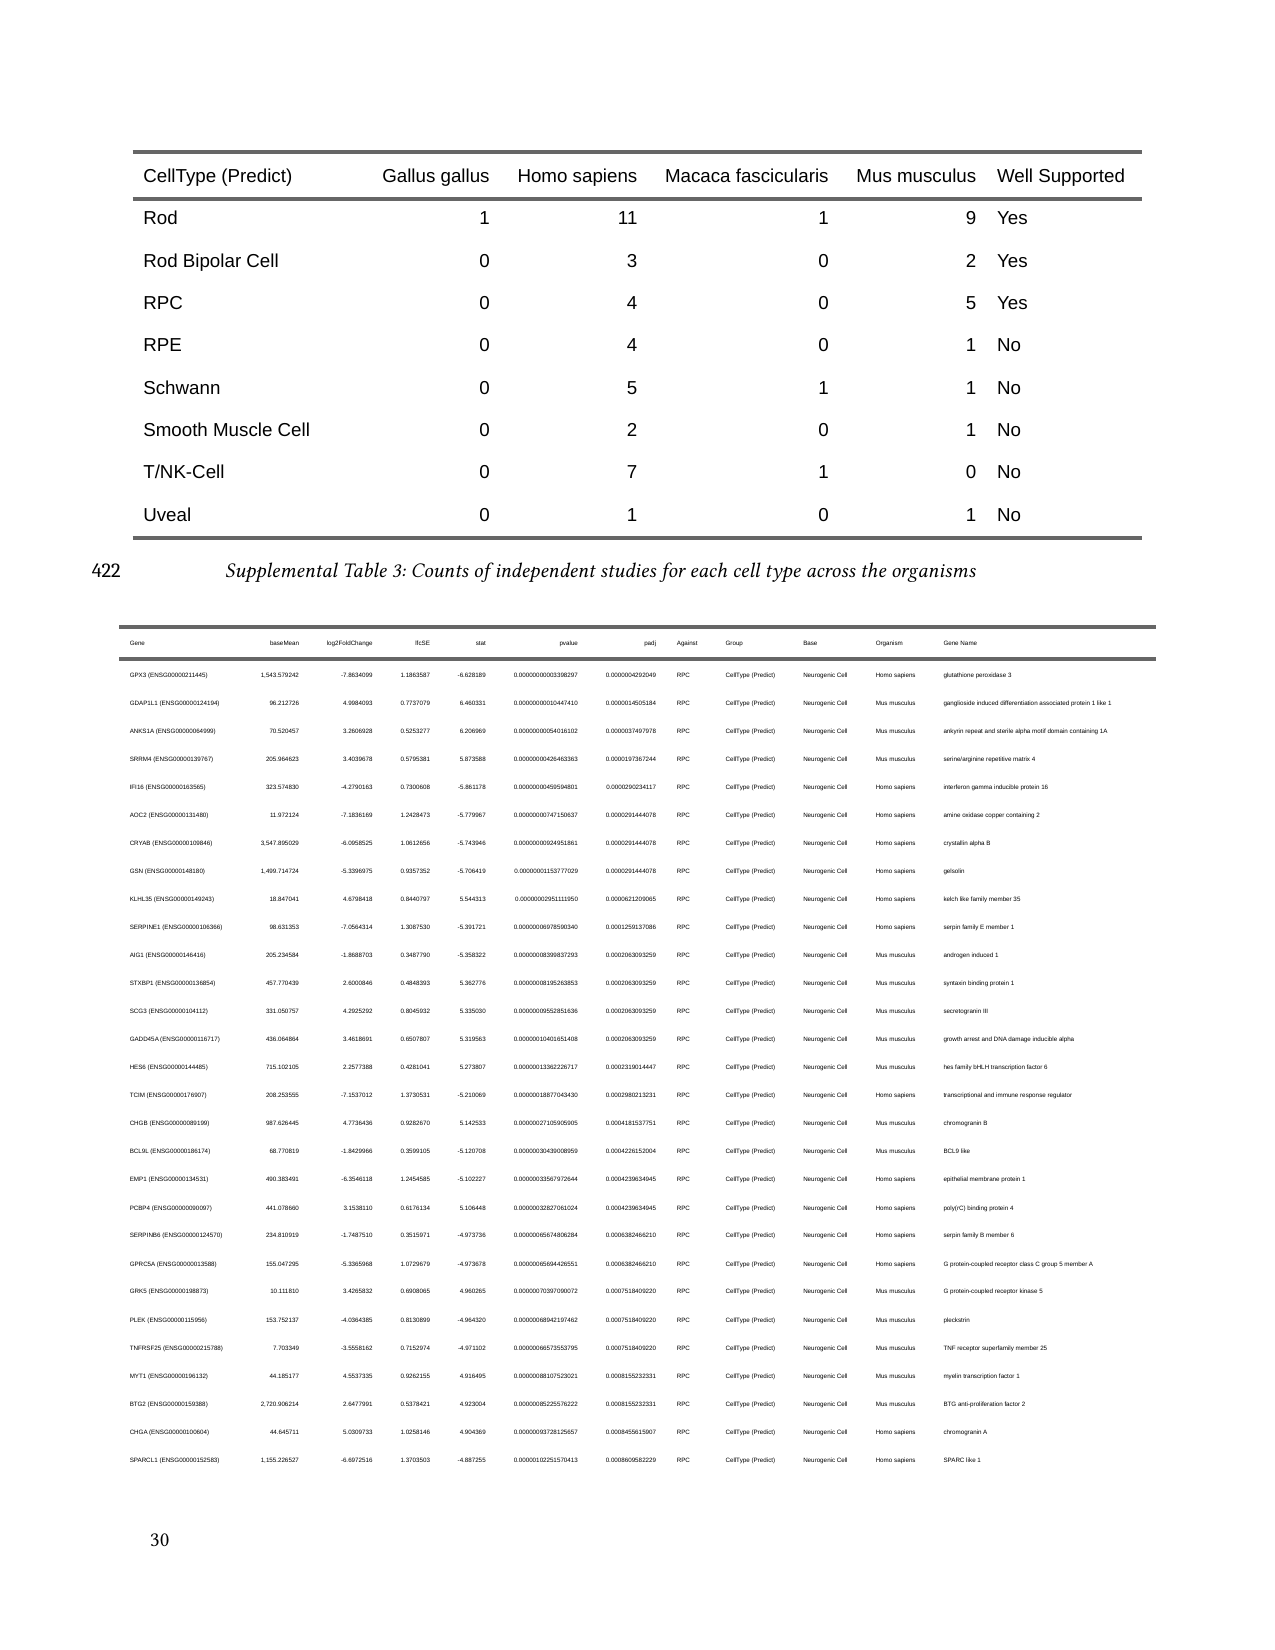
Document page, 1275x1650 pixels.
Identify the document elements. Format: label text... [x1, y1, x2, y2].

table_cell -1.8688703 [309, 941, 383, 969]
table_cell Yes [986, 239, 1142, 281]
table_cell 1,499.714724 [243, 858, 309, 885]
table_cell 0.00000010401651408 [496, 1026, 588, 1053]
table_cell 3.4618691 [309, 1026, 383, 1053]
table_cell 0.0000291444078 [588, 858, 666, 885]
table_cell 0 [365, 366, 500, 408]
table_cell 44.185177 [243, 1362, 309, 1390]
table_cell CellType (Predict) [715, 885, 793, 913]
table_cell Neurogenic Cell [793, 1026, 865, 1053]
table_cell BCL9 like [933, 1138, 1156, 1166]
table_cell glutathione peroxidase 3 [933, 661, 1156, 689]
table_cell myelin transcription factor 1 [933, 1362, 1156, 1390]
table_cell GPX3 (ENSG00000211445) [119, 661, 243, 689]
table_cell 0.00000065674806284 [496, 1222, 588, 1250]
table_cell 441.078660 [243, 1194, 309, 1222]
table_cell BTG2 (ENSG00000159388) [119, 1390, 243, 1418]
table_cell 44.645711 [243, 1418, 309, 1446]
table_cell 0 [648, 409, 839, 451]
table_cell GSN (ENSG00000148180) [119, 858, 243, 885]
table_cell -3.5558162 [309, 1334, 383, 1362]
table_cell 0.00000008195263853 [496, 970, 588, 997]
table_cell crystallin alpha B [933, 829, 1156, 857]
table_cell -5.210069 [440, 1082, 496, 1109]
table_cell 0 [839, 451, 986, 493]
table_cell Mus musculus [865, 1278, 933, 1306]
table_cell 0 [648, 239, 839, 281]
table_cell RPC [666, 1026, 715, 1053]
table_cell transcriptional and immune response regulator [933, 1082, 1156, 1109]
table_cell 18.847041 [243, 885, 309, 913]
table_cell 0.8130899 [383, 1306, 440, 1334]
table_cell 0.3599105 [383, 1138, 440, 1166]
table_cell 0 [365, 324, 500, 366]
table_cell Mus musculus [865, 1110, 933, 1138]
table_cell -6.0958525 [309, 829, 383, 857]
table_cell 0.0000291444078 [588, 801, 666, 829]
table_cell 5 [839, 281, 986, 324]
table_cell 0.0002063093259 [588, 998, 666, 1026]
table_cell RPC [666, 858, 715, 885]
table_cell 0.0000621209065 [588, 885, 666, 913]
table_cell GADD45A (ENSG00000116717) [119, 1026, 243, 1053]
table_cell 0 [365, 493, 500, 536]
table_cell Neurogenic Cell [793, 689, 865, 717]
table_cell 5.873588 [440, 745, 496, 773]
table_cell Homo sapiens [865, 1446, 933, 1474]
table_cell Neurogenic Cell [793, 1166, 865, 1194]
table_cell Rod [133, 201, 365, 239]
table_cell -5.358322 [440, 941, 496, 969]
table_cell 96.212726 [243, 689, 309, 717]
table_cell 0.00000068942197462 [496, 1306, 588, 1334]
table_cell 5.362776 [440, 970, 496, 997]
table_cell 4.9984093 [309, 689, 383, 717]
table_cell 0.7152974 [383, 1334, 440, 1362]
table_header Mus musculus [839, 154, 986, 197]
table_cell -6.3546118 [309, 1166, 383, 1194]
table_cell Mus musculus [865, 941, 933, 969]
table_cell Neurogenic Cell [793, 773, 865, 801]
table_header pvalue [496, 629, 588, 657]
table_cell -5.391721 [440, 914, 496, 941]
table_cell 4 [500, 324, 647, 366]
table_cell 5.273807 [440, 1054, 496, 1082]
table_cell 10.111810 [243, 1278, 309, 1306]
table_cell RPC [666, 1138, 715, 1166]
table_cell Homo sapiens [865, 1194, 933, 1222]
table_header Homo sapiens [500, 154, 647, 197]
table_cell syntaxin binding protein 1 [933, 970, 1156, 997]
table_cell 0.00000065694426551 [496, 1250, 588, 1278]
table_cell SPARCL1 (ENSG00000152583) [119, 1446, 243, 1474]
table_cell CellType (Predict) [715, 717, 793, 745]
table_cell No [986, 493, 1142, 536]
table_cell 0.00000000924951861 [496, 829, 588, 857]
table_cell 205.234584 [243, 941, 309, 969]
table_cell 3.1538110 [309, 1194, 383, 1222]
table_cell CellType (Predict) [715, 1110, 793, 1138]
table_cell 5.319563 [440, 1026, 496, 1053]
table_cell ganglioside induced differentiation associated protein 1 like 1 [933, 689, 1156, 717]
table_cell 0.00000030439008959 [496, 1138, 588, 1166]
table_cell -4.973678 [440, 1250, 496, 1278]
table_cell 2.6477991 [309, 1390, 383, 1418]
table_cell RPC [666, 1362, 715, 1390]
table_cell TNFRSF25 (ENSG00000215788) [119, 1334, 243, 1362]
table_cell 0.00000033567972644 [496, 1166, 588, 1194]
table_cell Homo sapiens [865, 801, 933, 829]
table_cell Neurogenic Cell [793, 1446, 865, 1474]
table_cell ANKS1A (ENSG00000064999) [119, 717, 243, 745]
table_cell 0 [365, 239, 500, 281]
table_cell 0.0004181537751 [588, 1110, 666, 1138]
table_cell GRK5 (ENSG00000198873) [119, 1278, 243, 1306]
text Supplemental Table 3: Counts of independent studies for each cell type across the organisms [150, 559, 1125, 582]
table_cell 2 [839, 239, 986, 281]
table_header Base [793, 629, 865, 657]
table_cell Homo sapiens [865, 1222, 933, 1250]
table_cell 0.00000008399837293 [496, 941, 588, 969]
table_cell -5.120708 [440, 1138, 496, 1166]
table_cell -4.0364385 [309, 1306, 383, 1334]
table_cell 70.520457 [243, 717, 309, 745]
table_cell SCG3 (ENSG00000104112) [119, 998, 243, 1026]
table_cell -5.861178 [440, 773, 496, 801]
table_cell 1.0729679 [383, 1250, 440, 1278]
table_cell CellType (Predict) [715, 998, 793, 1026]
table_header Organism [865, 629, 933, 657]
table_cell 1,155.226527 [243, 1446, 309, 1474]
table_cell -5.3365968 [309, 1250, 383, 1278]
table_cell Homo sapiens [865, 914, 933, 941]
table_header stat [440, 629, 496, 657]
table_cell 1 [839, 324, 986, 366]
table_cell Smooth Muscle Cell [133, 409, 365, 451]
table_cell 0.5253277 [383, 717, 440, 745]
table_cell 0.0008155232331 [588, 1390, 666, 1418]
table_cell -5.3396975 [309, 858, 383, 885]
table_cell 0.5378421 [383, 1390, 440, 1418]
table_cell 1 [648, 366, 839, 408]
table_cell No [986, 366, 1142, 408]
table_cell Neurogenic Cell [793, 1250, 865, 1278]
table_cell RPC [666, 829, 715, 857]
table_cell KLHL35 (ENSG00000149243) [119, 885, 243, 913]
table_cell Homo sapiens [865, 885, 933, 913]
table_cell -6.6972516 [309, 1446, 383, 1474]
table_cell 0.00000006978590340 [496, 914, 588, 941]
table_cell CRYAB (ENSG00000109846) [119, 829, 243, 857]
table_cell 0.0002319014447 [588, 1054, 666, 1082]
table_cell 987.626445 [243, 1110, 309, 1138]
table_cell No [986, 324, 1142, 366]
table_cell 0.0002063093259 [588, 941, 666, 969]
table_cell Neurogenic Cell [793, 745, 865, 773]
table_cell SRRM4 (ENSG00000139767) [119, 745, 243, 773]
table_cell -5.743946 [440, 829, 496, 857]
table_cell 0.00000000426463363 [496, 745, 588, 773]
table_cell RPC [666, 885, 715, 913]
table_cell CellType (Predict) [715, 970, 793, 997]
table_cell 1 [839, 493, 986, 536]
table_cell Yes [986, 201, 1142, 239]
table_cell Homo sapiens [865, 773, 933, 801]
table_cell 0.0001259137086 [588, 914, 666, 941]
table_cell RPC [666, 1194, 715, 1222]
table_cell Neurogenic Cell [793, 1334, 865, 1362]
table_cell 0.00000027105905905 [496, 1110, 588, 1138]
table_cell CellType (Predict) [715, 1194, 793, 1222]
table_cell CellType (Predict) [715, 689, 793, 717]
table_cell RPC [666, 1082, 715, 1109]
table_cell 0.8045932 [383, 998, 440, 1026]
table_cell CellType (Predict) [715, 941, 793, 969]
table_cell BCL9L (ENSG00000186174) [119, 1138, 243, 1166]
table_cell 0.0006382466210 [588, 1222, 666, 1250]
table_cell Mus musculus [865, 1306, 933, 1334]
table_cell 3.2606928 [309, 717, 383, 745]
table_cell -1.7487510 [309, 1222, 383, 1250]
table_cell 0.0007518409220 [588, 1306, 666, 1334]
table_cell 323.574830 [243, 773, 309, 801]
table_cell 4.960265 [440, 1278, 496, 1306]
table_cell 0.4281041 [383, 1054, 440, 1082]
table_cell Neurogenic Cell [793, 801, 865, 829]
table_cell 5.142533 [440, 1110, 496, 1138]
table_cell 5.335030 [440, 998, 496, 1026]
table_cell 0.4848393 [383, 970, 440, 997]
table_cell 153.752137 [243, 1306, 309, 1334]
table_cell Neurogenic Cell [793, 885, 865, 913]
table_cell 4.923004 [440, 1390, 496, 1418]
table_cell 0.9357352 [383, 858, 440, 885]
table_cell TNF receptor superfamily member 25 [933, 1334, 1156, 1362]
table_cell GPRC5A (ENSG00000013588) [119, 1250, 243, 1278]
table_cell RPC [666, 1306, 715, 1334]
table_cell Neurogenic Cell [793, 914, 865, 941]
table_cell 9 [839, 201, 986, 239]
table_cell CellType (Predict) [715, 914, 793, 941]
table_cell Neurogenic Cell [793, 1418, 865, 1446]
table_cell interferon gamma inducible protein 16 [933, 773, 1156, 801]
table_cell 208.253555 [243, 1082, 309, 1109]
table_cell 4.904369 [440, 1418, 496, 1446]
table_cell CellType (Predict) [715, 661, 793, 689]
table_cell 457.770439 [243, 970, 309, 997]
table_cell 1 [500, 493, 647, 536]
table_header baseMean [243, 629, 309, 657]
table_cell 436.064864 [243, 1026, 309, 1053]
table_cell pleckstrin [933, 1306, 1156, 1334]
table_cell Mus musculus [865, 1334, 933, 1362]
table_cell RPC [666, 1110, 715, 1138]
table_cell 0.00000001153777029 [496, 858, 588, 885]
table_cell 0.7737079 [383, 689, 440, 717]
table_header CellType (Predict) [133, 154, 365, 197]
table_cell Neurogenic Cell [793, 998, 865, 1026]
table_cell RPC [666, 745, 715, 773]
table_cell Mus musculus [865, 689, 933, 717]
table_cell CHGA (ENSG00000100604) [119, 1418, 243, 1446]
table_cell 1.2428473 [383, 801, 440, 829]
table_cell 0.0000290234117 [588, 773, 666, 801]
table_header lfcSE [383, 629, 440, 657]
table_cell 0.0008155232331 [588, 1362, 666, 1390]
table_cell 0.6908065 [383, 1278, 440, 1306]
table_cell 2,720.906214 [243, 1390, 309, 1418]
table_cell Homo sapiens [865, 1250, 933, 1278]
table_cell 2 [500, 409, 647, 451]
table_cell kelch like family member 35 [933, 885, 1156, 913]
table_cell Schwann [133, 366, 365, 408]
table_cell 0.00000093728125657 [496, 1418, 588, 1446]
table_cell 2.6000846 [309, 970, 383, 997]
table_cell 1 [839, 366, 986, 408]
table_cell SERPINB6 (ENSG00000124570) [119, 1222, 243, 1250]
table_cell growth arrest and DNA damage inducible alpha [933, 1026, 1156, 1053]
table_cell IFI16 (ENSG00000163565) [119, 773, 243, 801]
table_cell TCIM (ENSG00000176907) [119, 1082, 243, 1109]
table_cell chromogranin A [933, 1418, 1156, 1446]
table_cell 0.0000014505184 [588, 689, 666, 717]
table_cell Neurogenic Cell [793, 1362, 865, 1390]
table_cell 5.106448 [440, 1194, 496, 1222]
table_cell CellType (Predict) [715, 801, 793, 829]
table_cell ankyrin repeat and sterile alpha motif domain containing 1A [933, 717, 1156, 745]
table_cell 1.0612656 [383, 829, 440, 857]
table_cell 0.0000004292049 [588, 661, 666, 689]
table_cell RPC [666, 1250, 715, 1278]
table_cell Mus musculus [865, 998, 933, 1026]
table_cell Neurogenic Cell [793, 1390, 865, 1418]
table_cell 234.810919 [243, 1222, 309, 1250]
table_cell -4.973736 [440, 1222, 496, 1250]
table_cell CellType (Predict) [715, 745, 793, 773]
table_cell 0.00000002951111950 [496, 885, 588, 913]
table_cell Homo sapiens [865, 1166, 933, 1194]
table_cell Mus musculus [865, 1390, 933, 1418]
table_cell Homo sapiens [865, 1418, 933, 1446]
table_cell SPARC like 1 [933, 1446, 1156, 1474]
table_cell CellType (Predict) [715, 1306, 793, 1334]
table_cell gelsolin [933, 858, 1156, 885]
table_cell 0.0007518409220 [588, 1278, 666, 1306]
table_cell PCBP4 (ENSG00000090097) [119, 1194, 243, 1222]
table_cell 4.2925292 [309, 998, 383, 1026]
table_cell CellType (Predict) [715, 1334, 793, 1362]
table_cell Mus musculus [865, 970, 933, 997]
table_cell 0.0000197367244 [588, 745, 666, 773]
table_cell Neurogenic Cell [793, 1110, 865, 1138]
table_cell Neurogenic Cell [793, 858, 865, 885]
table_cell 0.00000070397090072 [496, 1278, 588, 1306]
table_cell Homo sapiens [865, 661, 933, 689]
table_cell 4.916495 [440, 1362, 496, 1390]
table_cell -5.706419 [440, 858, 496, 885]
table_cell RPC [133, 281, 365, 324]
table_cell 0.00000000459594801 [496, 773, 588, 801]
table_cell 0.6507807 [383, 1026, 440, 1053]
table_cell 0.00000088107523021 [496, 1362, 588, 1390]
table_cell CellType (Predict) [715, 1222, 793, 1250]
table_cell Neurogenic Cell [793, 1222, 865, 1250]
table_header padj [588, 629, 666, 657]
table_cell chromogranin B [933, 1110, 1156, 1138]
table_cell 0.0007518409220 [588, 1334, 666, 1362]
table_cell Neurogenic Cell [793, 1082, 865, 1109]
table_cell 0.00000000003398297 [496, 661, 588, 689]
table_cell Mus musculus [865, 1362, 933, 1390]
table_cell 1.0258146 [383, 1418, 440, 1446]
table_cell -4.971102 [440, 1334, 496, 1362]
table_cell 0.00000013362226717 [496, 1054, 588, 1082]
table_header Group [715, 629, 793, 657]
table_cell 1.2454585 [383, 1166, 440, 1194]
table_cell 1.3087530 [383, 914, 440, 941]
table_cell Neurogenic Cell [793, 941, 865, 969]
table_cell CellType (Predict) [715, 1446, 793, 1474]
table_cell MYT1 (ENSG00000196132) [119, 1362, 243, 1390]
table_cell serine/arginine repetitive matrix 4 [933, 745, 1156, 773]
table_header Macaca fascicularis [648, 154, 839, 197]
table_cell 0.6176134 [383, 1194, 440, 1222]
table_cell Neurogenic Cell [793, 1194, 865, 1222]
table_cell RPC [666, 1390, 715, 1418]
table_cell CellType (Predict) [715, 1138, 793, 1166]
table_cell 0 [365, 409, 500, 451]
table_cell 0.3487790 [383, 941, 440, 969]
table_cell -5.779967 [440, 801, 496, 829]
table_cell 3.4265832 [309, 1278, 383, 1306]
table_cell 0.0004226152004 [588, 1138, 666, 1166]
table_cell 0.0008609582229 [588, 1446, 666, 1474]
table_cell RPC [666, 1278, 715, 1306]
table_cell CellType (Predict) [715, 773, 793, 801]
table_cell RPC [666, 914, 715, 941]
table_header Gallus gallus [365, 154, 500, 197]
table_cell CellType (Predict) [715, 1082, 793, 1109]
table_cell RPC [666, 689, 715, 717]
table_cell 0.0004239634945 [588, 1166, 666, 1194]
table_cell 1,543.579242 [243, 661, 309, 689]
table_cell 715.102105 [243, 1054, 309, 1082]
table_cell Mus musculus [865, 1026, 933, 1053]
table_cell CellType (Predict) [715, 858, 793, 885]
table_cell RPC [666, 998, 715, 1026]
table_cell RPC [666, 801, 715, 829]
table_cell 0.0004239634945 [588, 1194, 666, 1222]
table_cell 11.972124 [243, 801, 309, 829]
table_cell STXBP1 (ENSG00000136854) [119, 970, 243, 997]
table_cell 1.1863587 [383, 661, 440, 689]
table_cell 0.00000032827061024 [496, 1194, 588, 1222]
table_cell 0.9262155 [383, 1362, 440, 1390]
table_cell Homo sapiens [865, 858, 933, 885]
table_cell Neurogenic Cell [793, 1306, 865, 1334]
table_cell CellType (Predict) [715, 1166, 793, 1194]
table_cell Neurogenic Cell [793, 970, 865, 997]
table_cell 0.00000009552851636 [496, 998, 588, 1026]
table_cell 0.0002063093259 [588, 1026, 666, 1053]
table_cell 0.00000066573553795 [496, 1334, 588, 1362]
table_cell RPC [666, 1054, 715, 1082]
table_cell 3,547.895029 [243, 829, 309, 857]
table_cell Mus musculus [865, 717, 933, 745]
table_header Gene Name [933, 629, 1156, 657]
table_cell CellType (Predict) [715, 1418, 793, 1446]
table_cell 0 [365, 451, 500, 493]
table_cell 1 [648, 451, 839, 493]
table_cell CellType (Predict) [715, 829, 793, 857]
table_cell serpin family E member 1 [933, 914, 1156, 941]
table_header Against [666, 629, 715, 657]
table_cell 1 [839, 409, 986, 451]
table_cell secretogranin III [933, 998, 1156, 1026]
table_cell 4.7736436 [309, 1110, 383, 1138]
table_cell -4.964320 [440, 1306, 496, 1334]
table_cell -7.1836169 [309, 801, 383, 829]
table_cell epithelial membrane protein 1 [933, 1166, 1156, 1194]
table_cell 0.0002980213231 [588, 1082, 666, 1109]
table_cell 0.00000000010447410 [496, 689, 588, 717]
table_cell Neurogenic Cell [793, 717, 865, 745]
table_cell RPC [666, 1166, 715, 1194]
table_cell T/NK-Cell [133, 451, 365, 493]
table_cell amine oxidase copper containing 2 [933, 801, 1156, 829]
table_cell RPC [666, 941, 715, 969]
table_cell CHGB (ENSG00000089199) [119, 1110, 243, 1138]
table_cell CellType (Predict) [715, 1278, 793, 1306]
table_cell SERPINE1 (ENSG00000106366) [119, 914, 243, 941]
table_cell 11 [500, 201, 647, 239]
table_cell 0.3515971 [383, 1222, 440, 1250]
table_cell 0.00000102251570413 [496, 1446, 588, 1474]
table_cell 0.8440797 [383, 885, 440, 913]
table_cell AOC2 (ENSG00000131480) [119, 801, 243, 829]
table_cell 0 [648, 281, 839, 324]
table_cell RPC [666, 773, 715, 801]
table_cell 4 [500, 281, 647, 324]
table_cell 1 [648, 201, 839, 239]
table_cell -5.102227 [440, 1166, 496, 1194]
table_cell 0.00000000054016102 [496, 717, 588, 745]
table_cell 1 [365, 201, 500, 239]
table_cell 7.703349 [243, 1334, 309, 1362]
table_cell CellType (Predict) [715, 1026, 793, 1053]
table_cell GDAP1L1 (ENSG00000124194) [119, 689, 243, 717]
table_cell 4.5537335 [309, 1362, 383, 1390]
table_cell CellType (Predict) [715, 1054, 793, 1082]
table_header log2FoldChange [309, 629, 383, 657]
table_cell Neurogenic Cell [793, 1054, 865, 1082]
table_cell 0.7300608 [383, 773, 440, 801]
table_cell 0 [648, 493, 839, 536]
table_cell hes family bHLH transcription factor 6 [933, 1054, 1156, 1082]
table_cell -4.2790163 [309, 773, 383, 801]
table_cell Neurogenic Cell [793, 829, 865, 857]
table_cell 0.0000291444078 [588, 829, 666, 857]
table_cell 2.2577388 [309, 1054, 383, 1082]
table_cell -4.887255 [440, 1446, 496, 1474]
table_cell 3.4039678 [309, 745, 383, 773]
table_cell 5.544313 [440, 885, 496, 913]
table_cell Neurogenic Cell [793, 1278, 865, 1306]
table_cell 5 [500, 366, 647, 408]
table_cell RPC [666, 1334, 715, 1362]
table_cell BTG anti-proliferation factor 2 [933, 1390, 1156, 1418]
table_cell CellType (Predict) [715, 1390, 793, 1418]
table_header Well Supported [986, 154, 1142, 197]
table_cell Uveal [133, 493, 365, 536]
table_cell G protein-coupled receptor kinase 5 [933, 1278, 1156, 1306]
table_cell 4.6798418 [309, 885, 383, 913]
table_cell PLEK (ENSG00000115956) [119, 1306, 243, 1334]
table_cell RPC [666, 717, 715, 745]
table_cell No [986, 451, 1142, 493]
table_cell 98.631353 [243, 914, 309, 941]
table_cell 0 [648, 324, 839, 366]
table_cell Yes [986, 281, 1142, 324]
table_cell 0.00000085225576222 [496, 1390, 588, 1418]
table_cell 0.0008455615907 [588, 1418, 666, 1446]
table_cell 205.964623 [243, 745, 309, 773]
table_cell AIG1 (ENSG00000146416) [119, 941, 243, 969]
table_cell 1.3703503 [383, 1446, 440, 1474]
table_cell EMP1 (ENSG00000134531) [119, 1166, 243, 1194]
table_cell -1.8429966 [309, 1138, 383, 1166]
table_cell 490.383491 [243, 1166, 309, 1194]
table_cell RPC [666, 1222, 715, 1250]
table_cell CellType (Predict) [715, 1250, 793, 1278]
table_cell 68.770819 [243, 1138, 309, 1166]
table_cell 3 [500, 239, 647, 281]
table_cell Mus musculus [865, 1138, 933, 1166]
table_cell -7.0564314 [309, 914, 383, 941]
table_cell 0.00000018877043430 [496, 1082, 588, 1109]
table_cell Mus musculus [865, 745, 933, 773]
table_cell 6.460331 [440, 689, 496, 717]
table_cell RPC [666, 1418, 715, 1446]
table_cell -7.8634099 [309, 661, 383, 689]
table_cell 7 [500, 451, 647, 493]
table_cell 1.3730531 [383, 1082, 440, 1109]
table_cell 0.0002063093259 [588, 970, 666, 997]
table_cell RPC [666, 1446, 715, 1474]
table_cell Neurogenic Cell [793, 661, 865, 689]
table_cell 0.0000037497978 [588, 717, 666, 745]
table_header Gene [119, 629, 243, 657]
table_cell RPE [133, 324, 365, 366]
table_cell 0.00000000747150637 [496, 801, 588, 829]
table_cell androgen induced 1 [933, 941, 1156, 969]
table_cell No [986, 409, 1142, 451]
table_cell 0.5795381 [383, 745, 440, 773]
table_cell G protein-coupled receptor class C group 5 member A [933, 1250, 1156, 1278]
table_cell Mus musculus [865, 1054, 933, 1082]
table_cell -6.628189 [440, 661, 496, 689]
table_cell 331.050757 [243, 998, 309, 1026]
table_cell Homo sapiens [865, 1082, 933, 1109]
table_cell 0 [365, 281, 500, 324]
table_cell poly(rC) binding protein 4 [933, 1194, 1156, 1222]
table_cell 0.9282670 [383, 1110, 440, 1138]
table_cell 6.206969 [440, 717, 496, 745]
table_cell HES6 (ENSG00000144485) [119, 1054, 243, 1082]
table_cell Rod Bipolar Cell [133, 239, 365, 281]
table_cell RPC [666, 970, 715, 997]
table_cell serpin family B member 6 [933, 1222, 1156, 1250]
table_cell 5.0309733 [309, 1418, 383, 1446]
table_cell 0.0006382466210 [588, 1250, 666, 1278]
table_cell Neurogenic Cell [793, 1138, 865, 1166]
table_cell -7.1537012 [309, 1082, 383, 1109]
table_cell CellType (Predict) [715, 1362, 793, 1390]
table_cell RPC [666, 661, 715, 689]
table_cell 155.047295 [243, 1250, 309, 1278]
table_cell Homo sapiens [865, 829, 933, 857]
